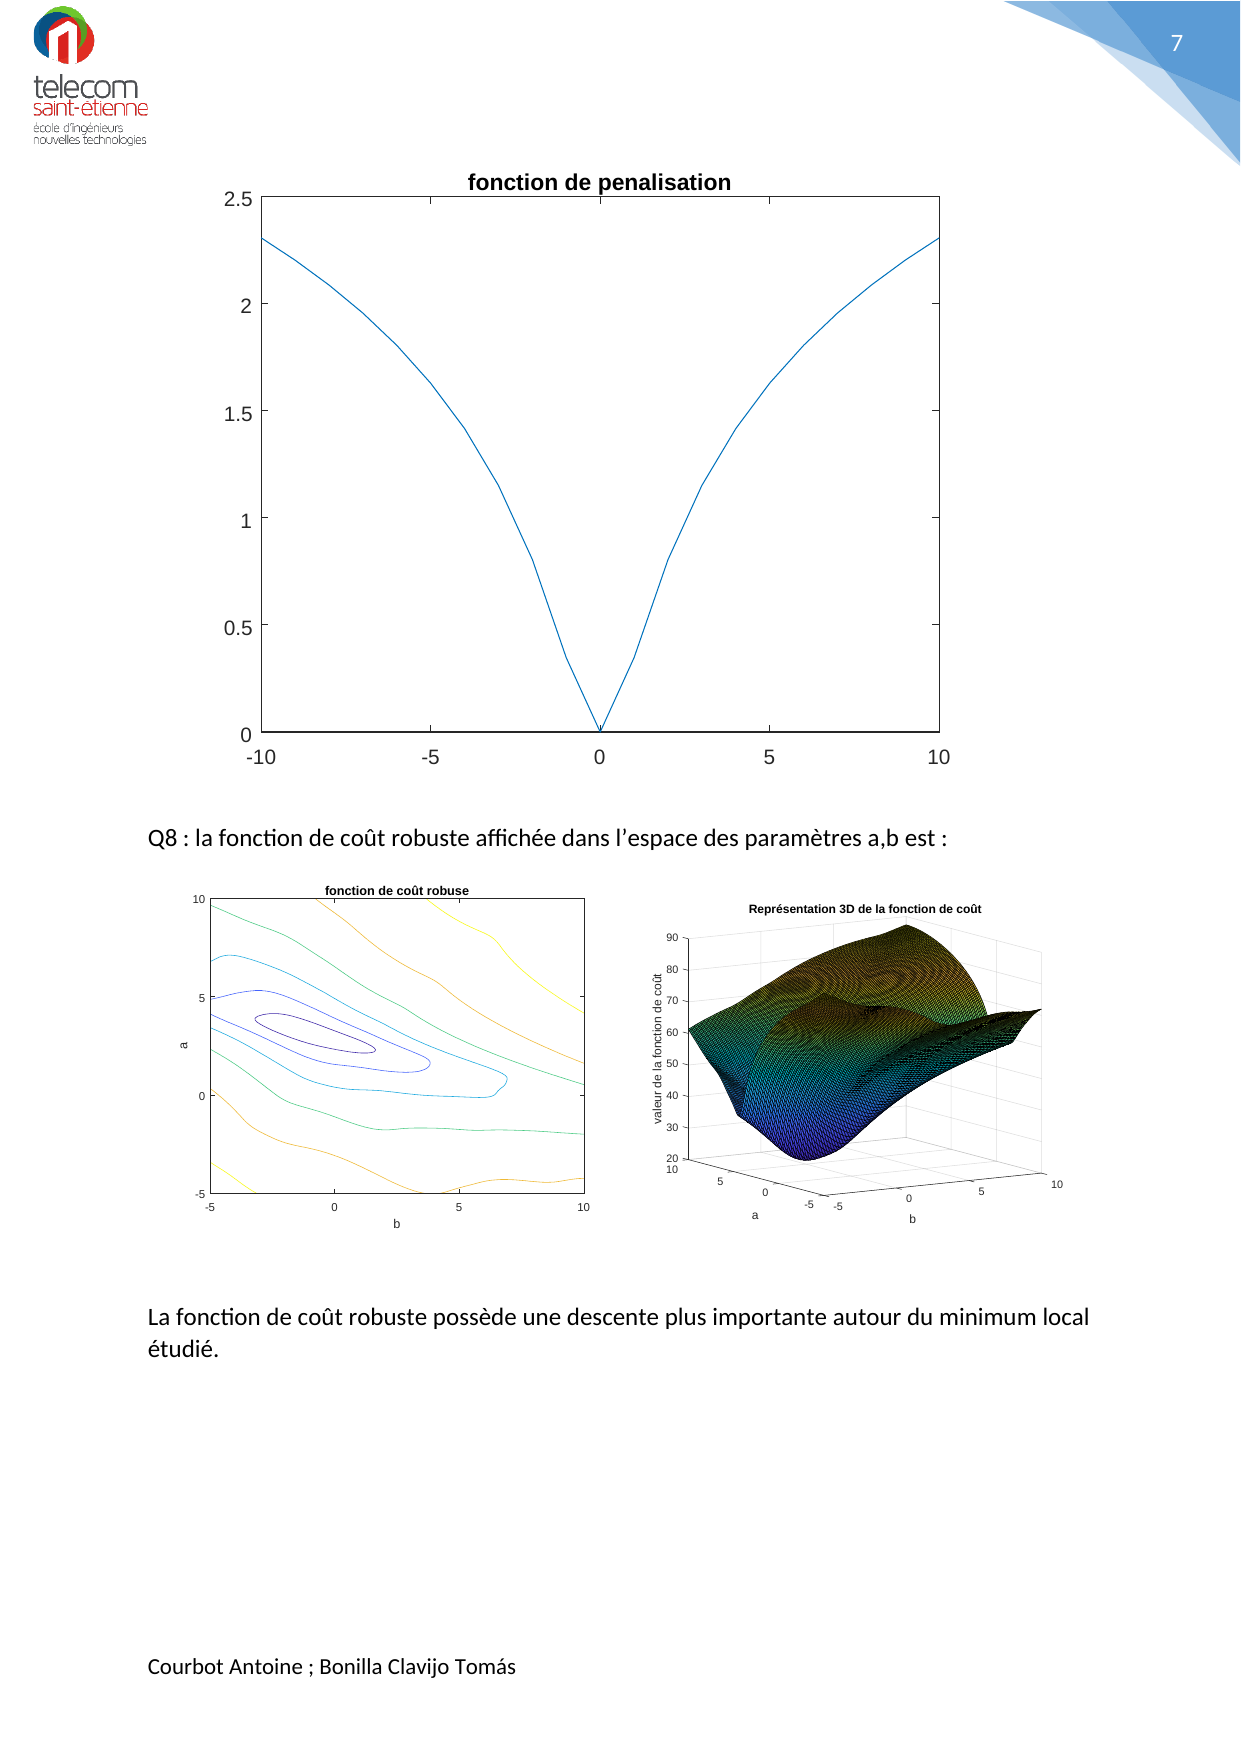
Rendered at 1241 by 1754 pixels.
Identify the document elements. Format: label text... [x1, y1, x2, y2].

text Q8 : la fonction de coût robuste affichée dans l’espace des paramètres a,b est : [148, 822, 1093, 852]
picture [33, 6, 148, 146]
text La fonction de coût robuste possède une descente plus importante autour du minimum local étudié. [148, 1301, 1093, 1364]
picture [1002, 1, 1241, 167]
